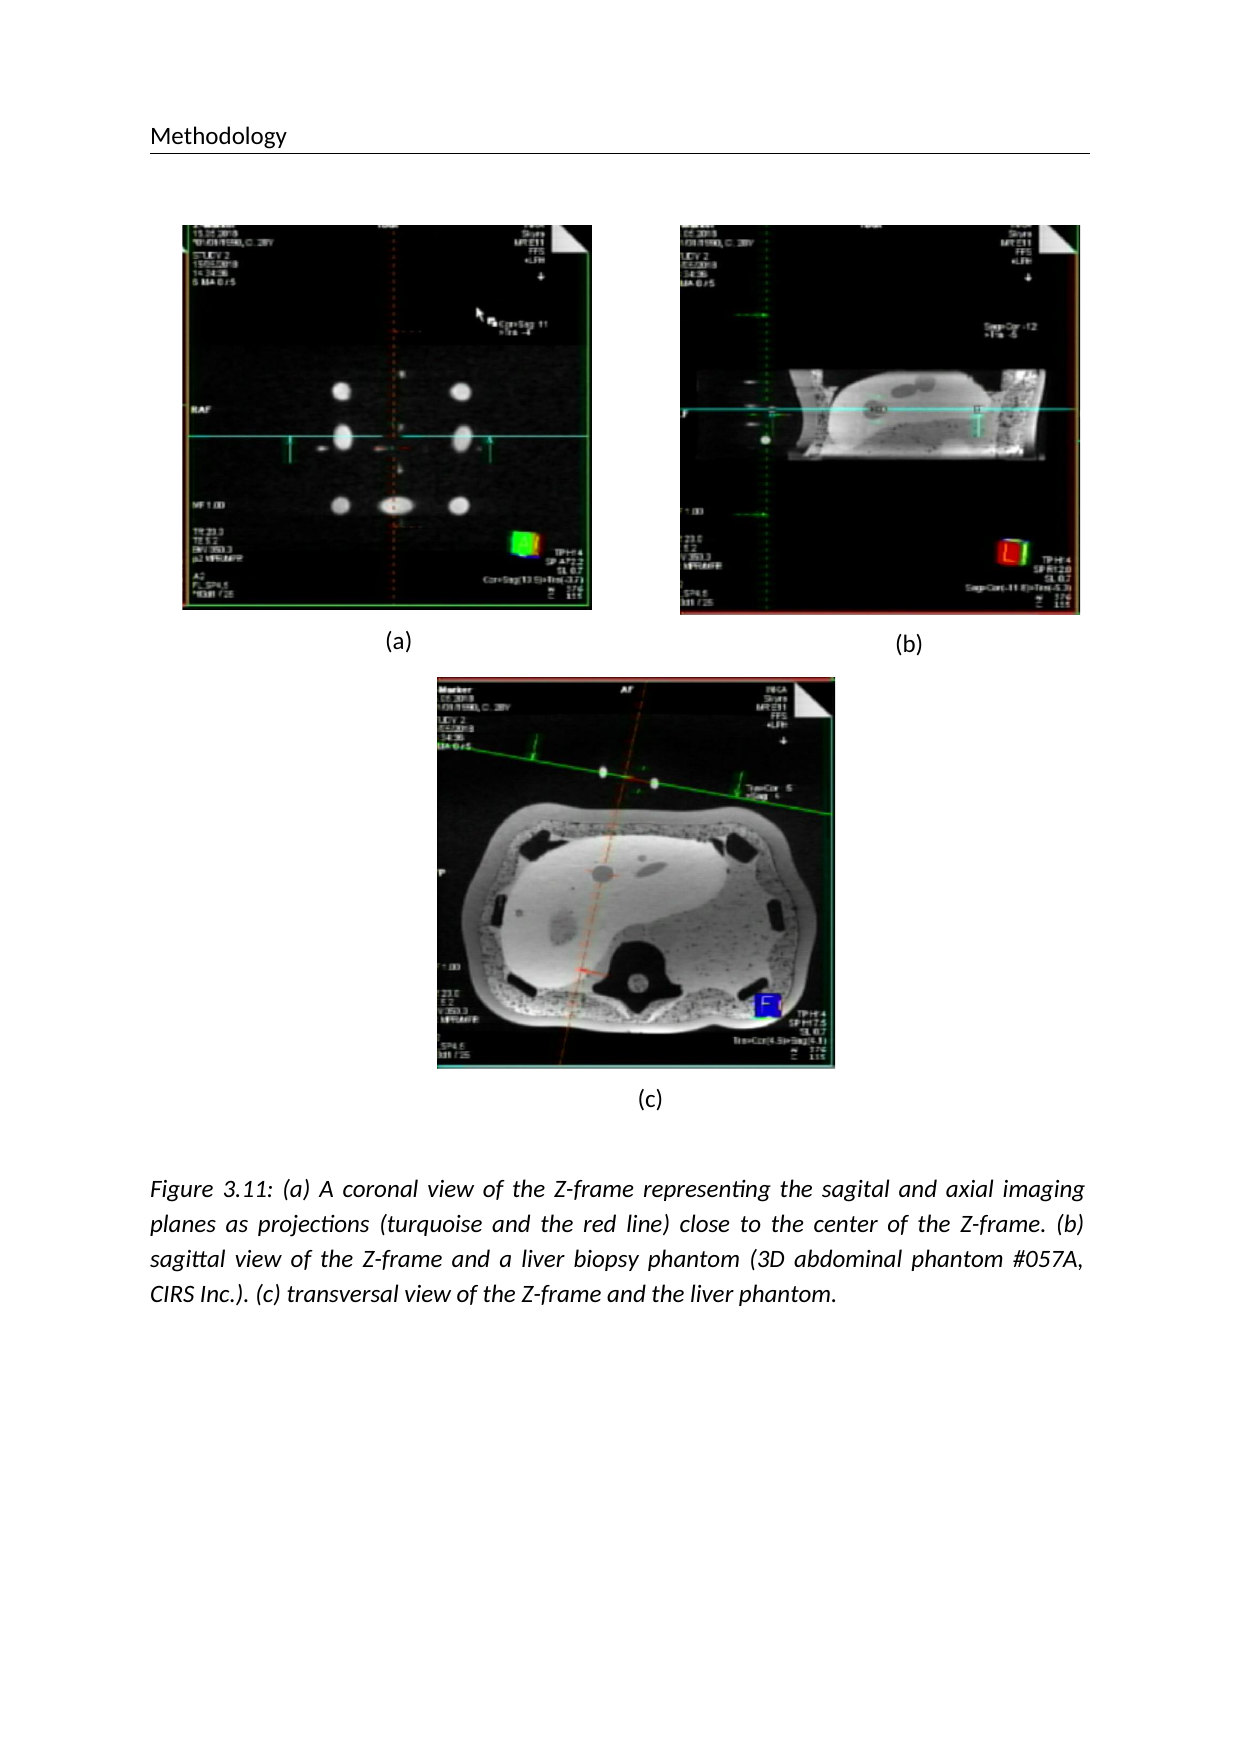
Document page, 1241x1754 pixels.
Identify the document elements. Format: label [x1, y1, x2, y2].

picture [437, 677, 836, 1069]
picture [182, 225, 592, 610]
picture [680, 225, 1081, 615]
